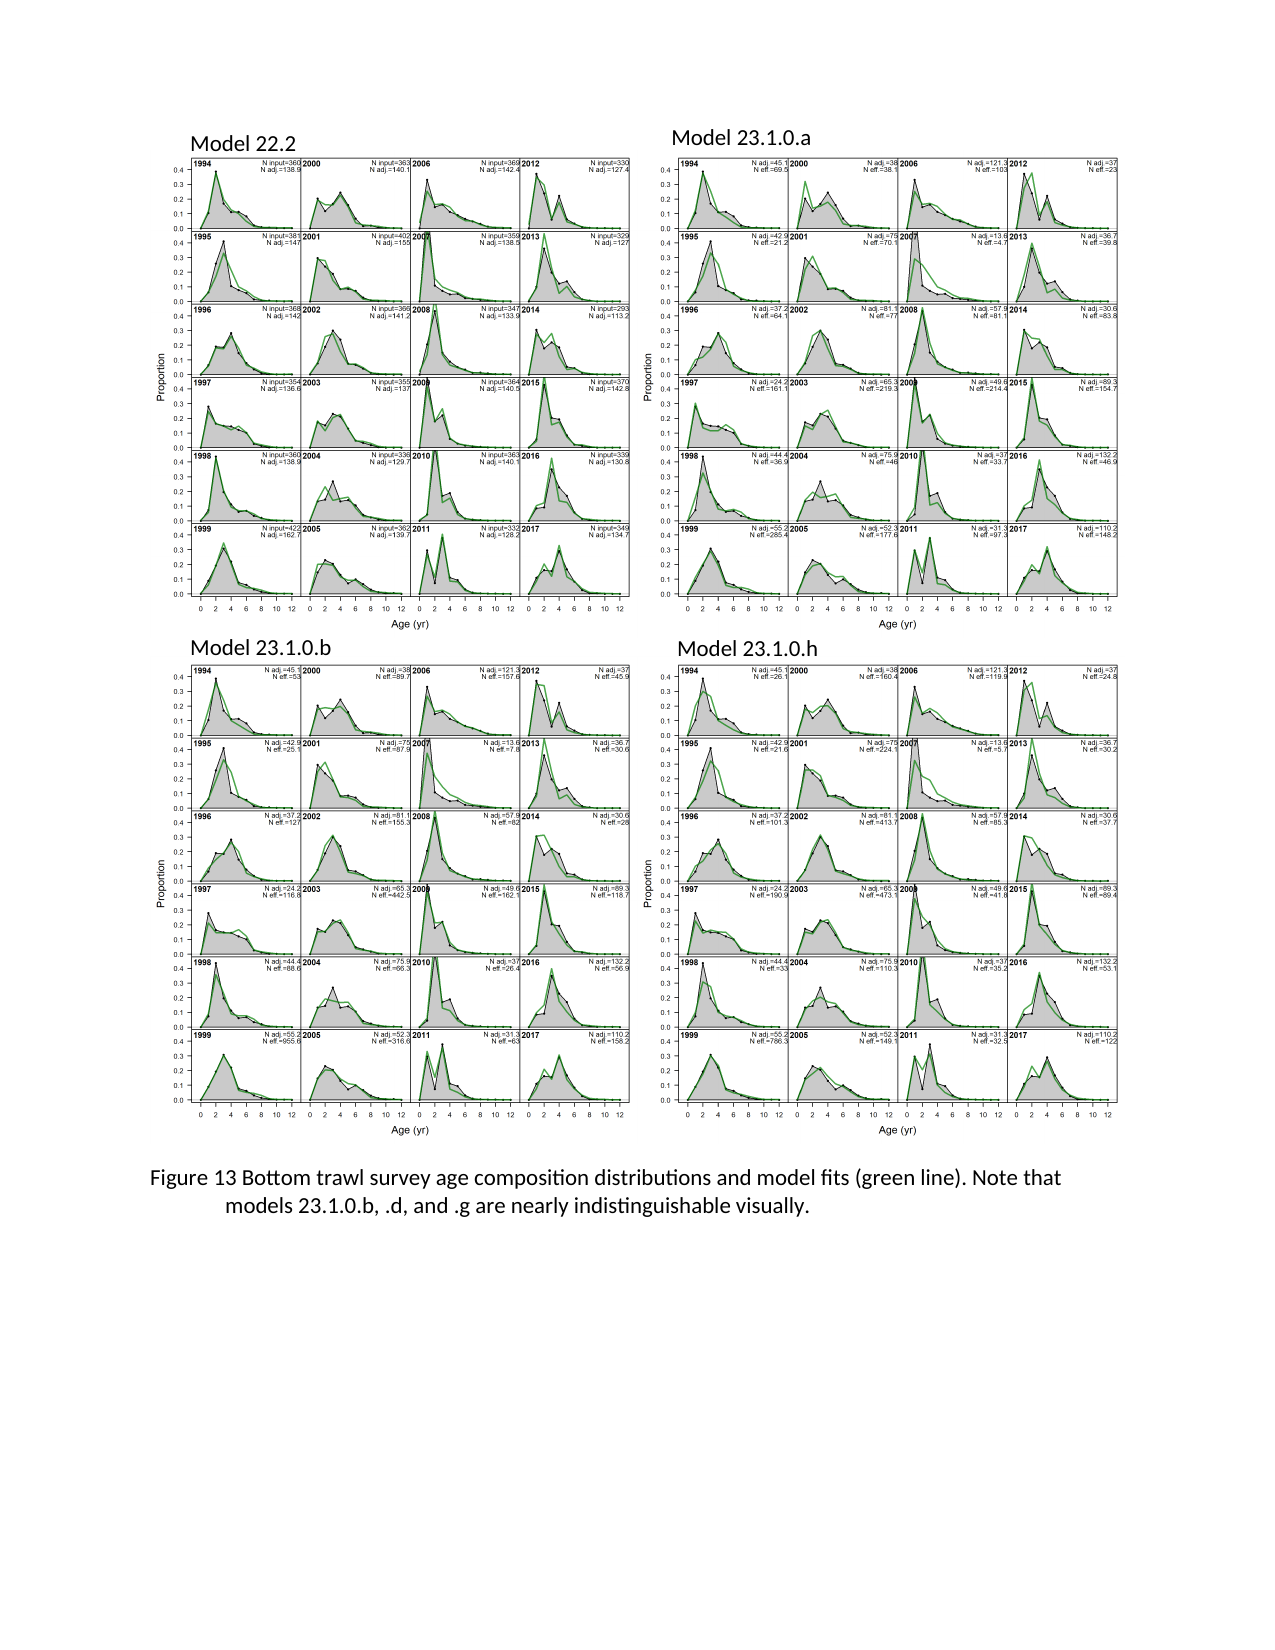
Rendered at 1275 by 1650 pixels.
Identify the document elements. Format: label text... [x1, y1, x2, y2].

picture [150, 656, 1125, 1144]
picture [150, 150, 1125, 638]
text Figure 14 Bottom trawl survey age composition distributions and model fits (green line). Note that models 23.1.0.b, .d, and .g are nearly indistinguishable visually. [150, 1163, 1125, 1219]
